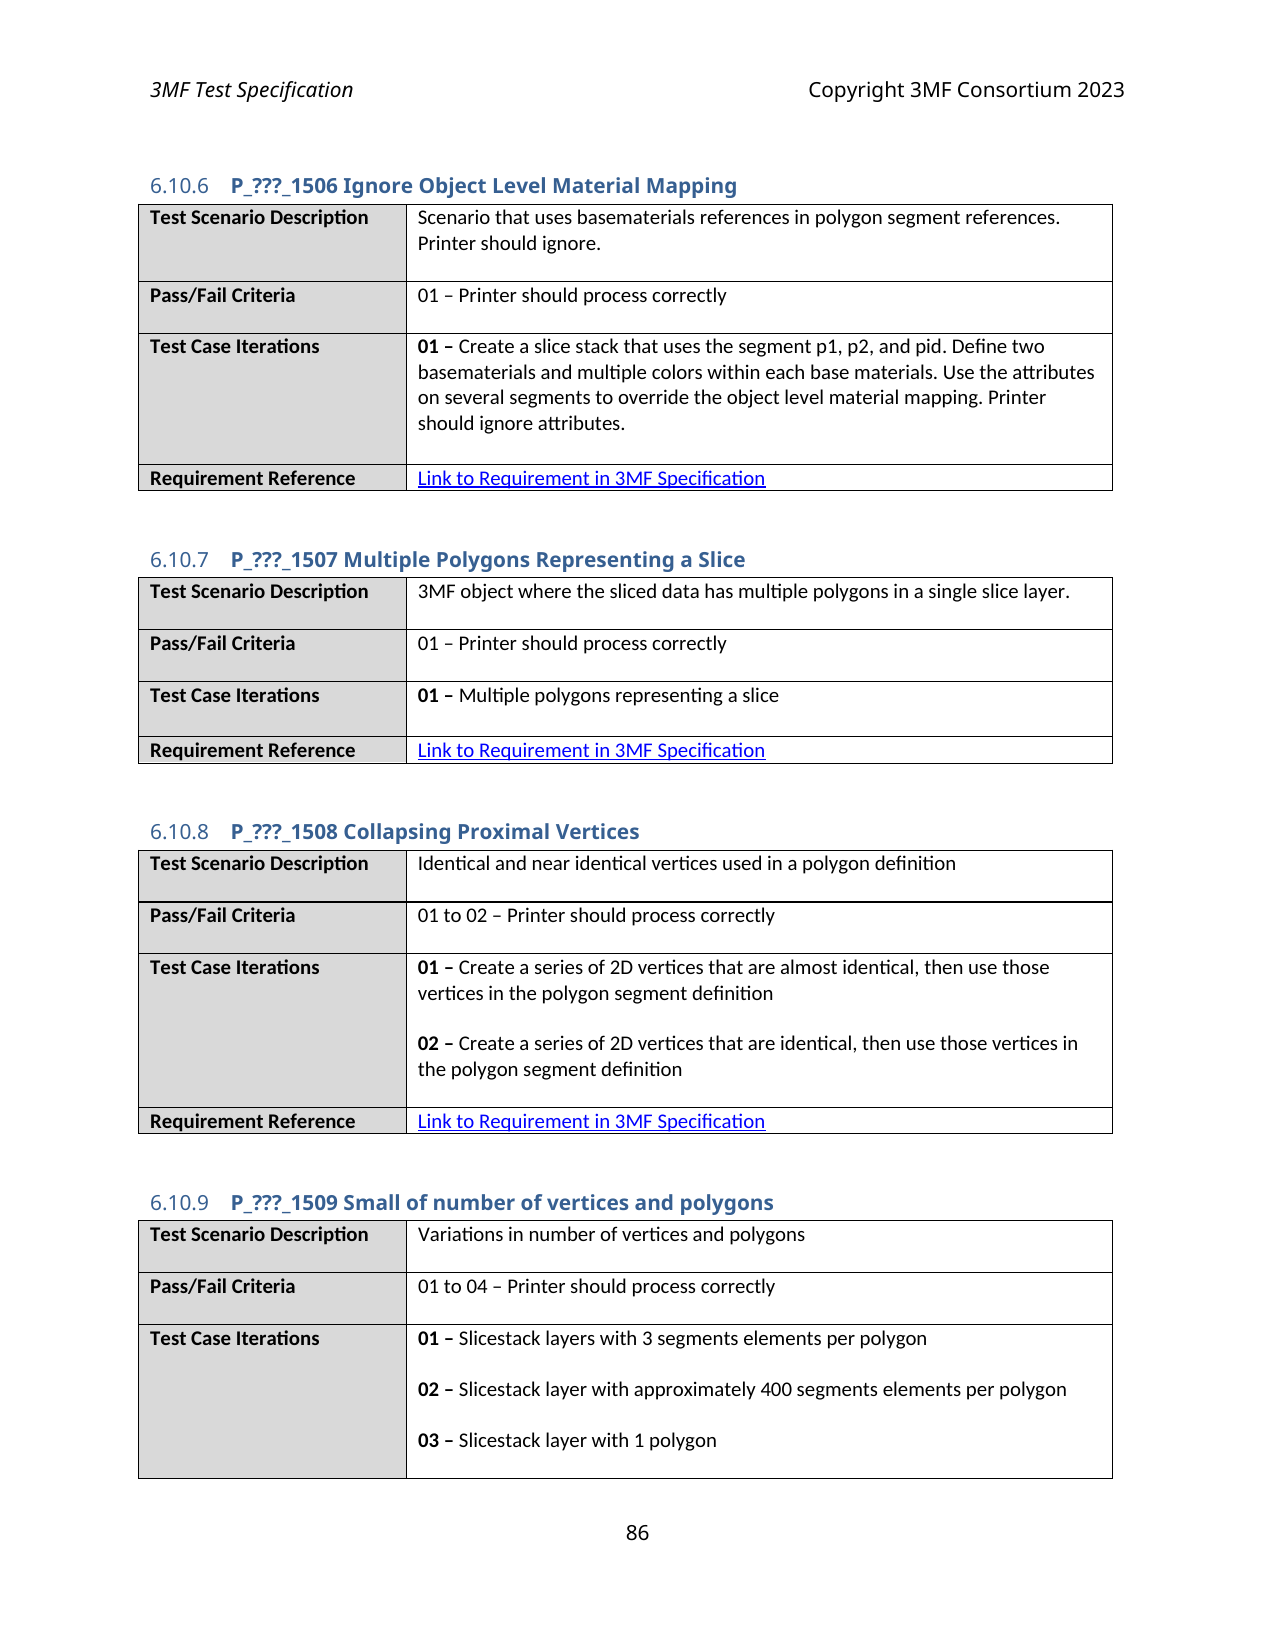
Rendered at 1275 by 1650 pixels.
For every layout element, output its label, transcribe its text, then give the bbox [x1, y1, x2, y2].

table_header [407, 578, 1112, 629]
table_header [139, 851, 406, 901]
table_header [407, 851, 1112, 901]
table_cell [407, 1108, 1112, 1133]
subtitle P_???_1506 Ignore Object Level Material Mapping [150, 171, 1125, 199]
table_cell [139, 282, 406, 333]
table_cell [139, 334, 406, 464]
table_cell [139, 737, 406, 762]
subtitle P_???_1509 Small of number of vertices and polygons [150, 1188, 1125, 1216]
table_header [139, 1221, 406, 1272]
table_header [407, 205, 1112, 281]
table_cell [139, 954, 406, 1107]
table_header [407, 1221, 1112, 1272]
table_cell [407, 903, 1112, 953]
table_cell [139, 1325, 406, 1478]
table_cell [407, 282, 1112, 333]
subtitle P_???_1508 Collapsing Proximal Vertices [150, 817, 1125, 845]
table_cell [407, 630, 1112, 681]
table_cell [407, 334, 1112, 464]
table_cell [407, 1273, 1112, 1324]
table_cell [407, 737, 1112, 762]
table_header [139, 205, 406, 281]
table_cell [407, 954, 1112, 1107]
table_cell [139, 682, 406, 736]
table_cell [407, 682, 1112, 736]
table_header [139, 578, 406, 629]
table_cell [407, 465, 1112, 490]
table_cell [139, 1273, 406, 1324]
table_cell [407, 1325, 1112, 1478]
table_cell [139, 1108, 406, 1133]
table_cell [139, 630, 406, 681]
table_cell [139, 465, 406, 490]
subtitle P_???_1507 Multiple Polygons Representing a Slice [150, 545, 1125, 573]
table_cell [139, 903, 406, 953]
